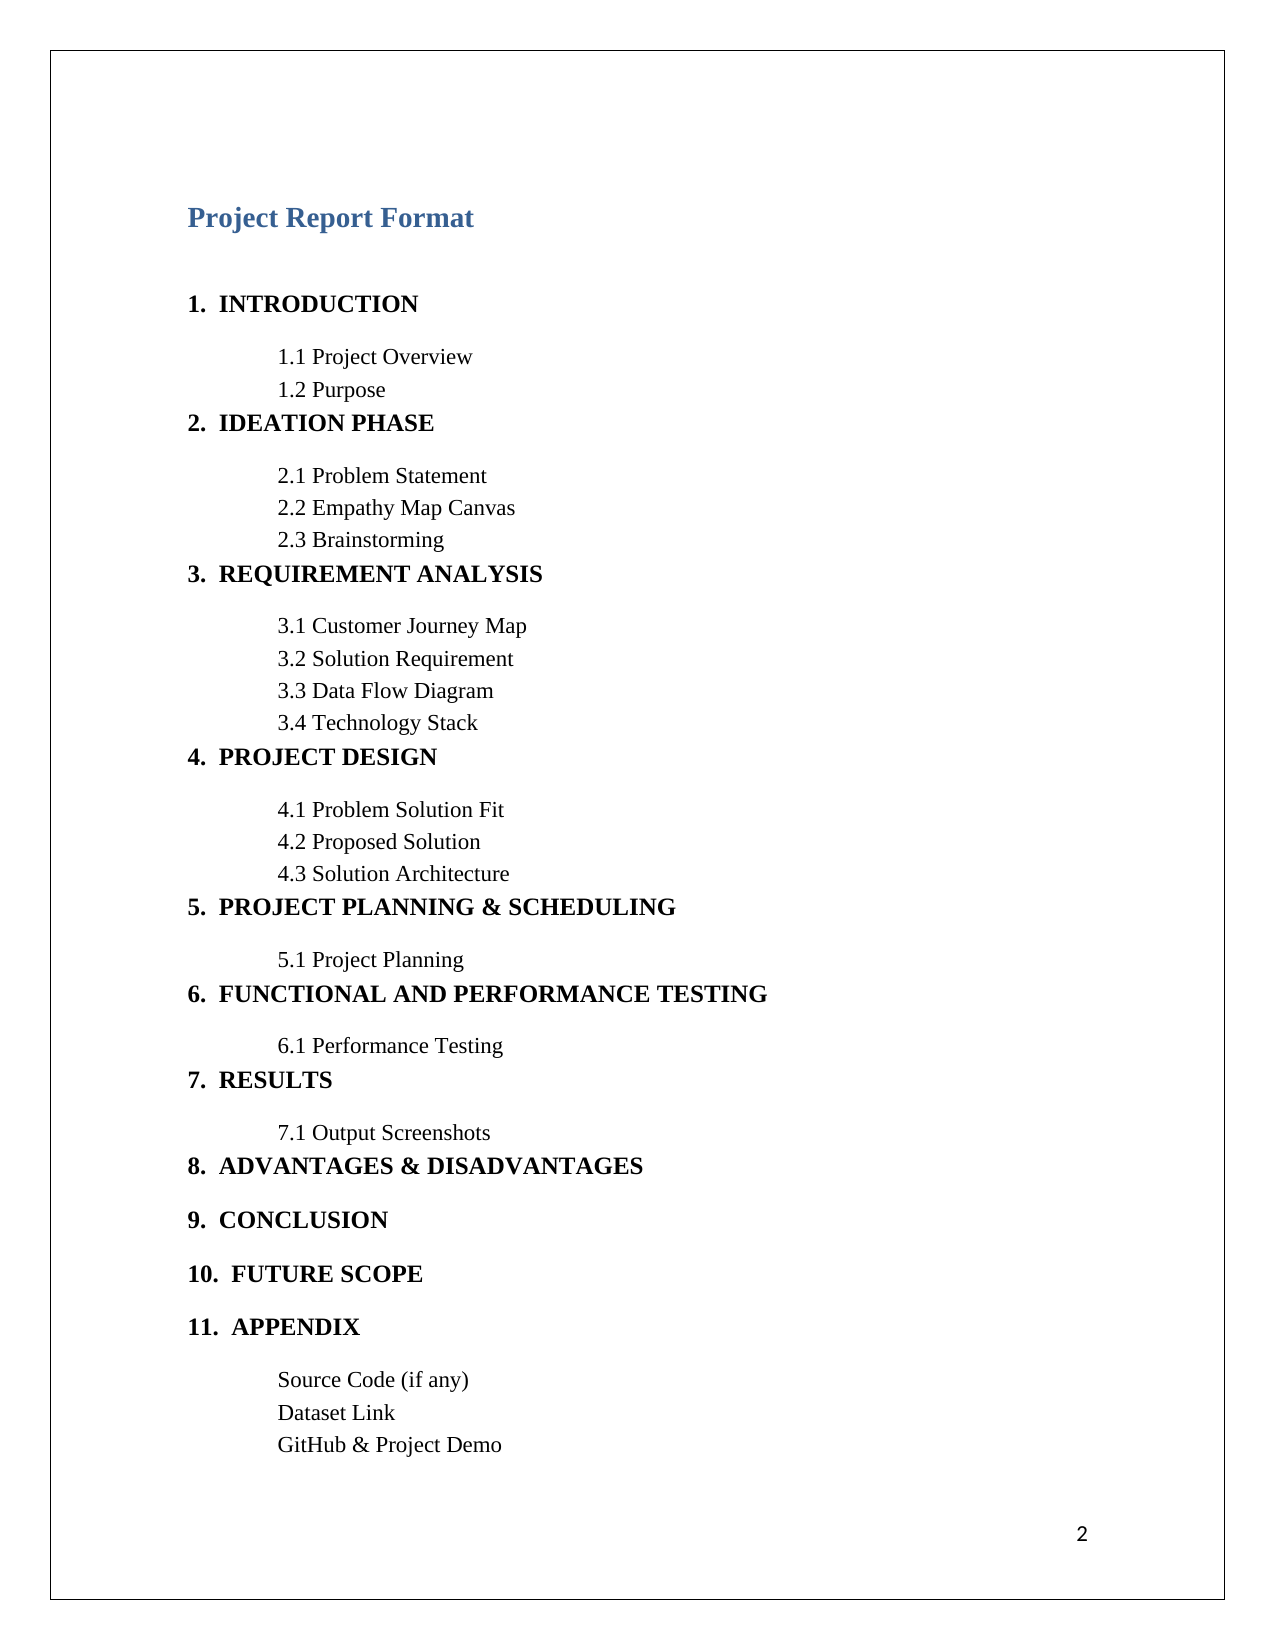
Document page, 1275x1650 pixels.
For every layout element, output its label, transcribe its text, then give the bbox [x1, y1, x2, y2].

text 6.1 Performance Testing [277, 1032, 1087, 1059]
text 3.1 Customer Journey Map [277, 613, 1087, 639]
text 1. INTRODUCTION [187, 289, 1087, 318]
text 3.2 Solution Requirement [277, 645, 1087, 671]
text Dataset Link [277, 1399, 1087, 1425]
text 2.3 Brainstorming [277, 526, 1087, 553]
text 3. REQUIREMENT ANALYSIS [187, 559, 1087, 587]
text 3.4 Technology Stack [277, 709, 1087, 736]
text 3.3 Data Flow Diagram [277, 677, 1087, 703]
text 7. RESULTS [187, 1065, 1087, 1093]
text 10. FUTURE SCOPE [187, 1259, 1087, 1287]
text 4.2 Proposed Solution [277, 828, 1087, 854]
text 5. PROJECT PLANNING & SCHEDULING [187, 892, 1087, 921]
text 1.1 Project Overview [277, 343, 1087, 370]
text 2. IDEATION PHASE [187, 408, 1087, 437]
subtitle Project Report Format [187, 200, 1087, 233]
text 4.3 Solution Architecture [277, 860, 1087, 887]
text 4.1 Problem Solution Fit [277, 796, 1087, 822]
text 5.1 Project Planning [277, 946, 1087, 973]
text 2.2 Empathy Map Canvas [277, 494, 1087, 521]
text 7.1 Output Screenshots [277, 1119, 1087, 1145]
text GitHub & Project Demo [277, 1431, 1087, 1457]
text 6. FUNCTIONAL AND PERFORMANCE TESTING [187, 979, 1087, 1007]
text 4. PROJECT DESIGN [187, 742, 1087, 771]
text Source Code (if any) [277, 1366, 1087, 1393]
text 11. APPENDIX [187, 1312, 1087, 1341]
text 9. CONCLUSION [187, 1205, 1087, 1233]
text 1.2 Purpose [277, 376, 1087, 402]
text 8. ADVANTAGES & DISADVANTAGES [187, 1151, 1087, 1180]
text 2.1 Problem Statement [277, 462, 1087, 488]
